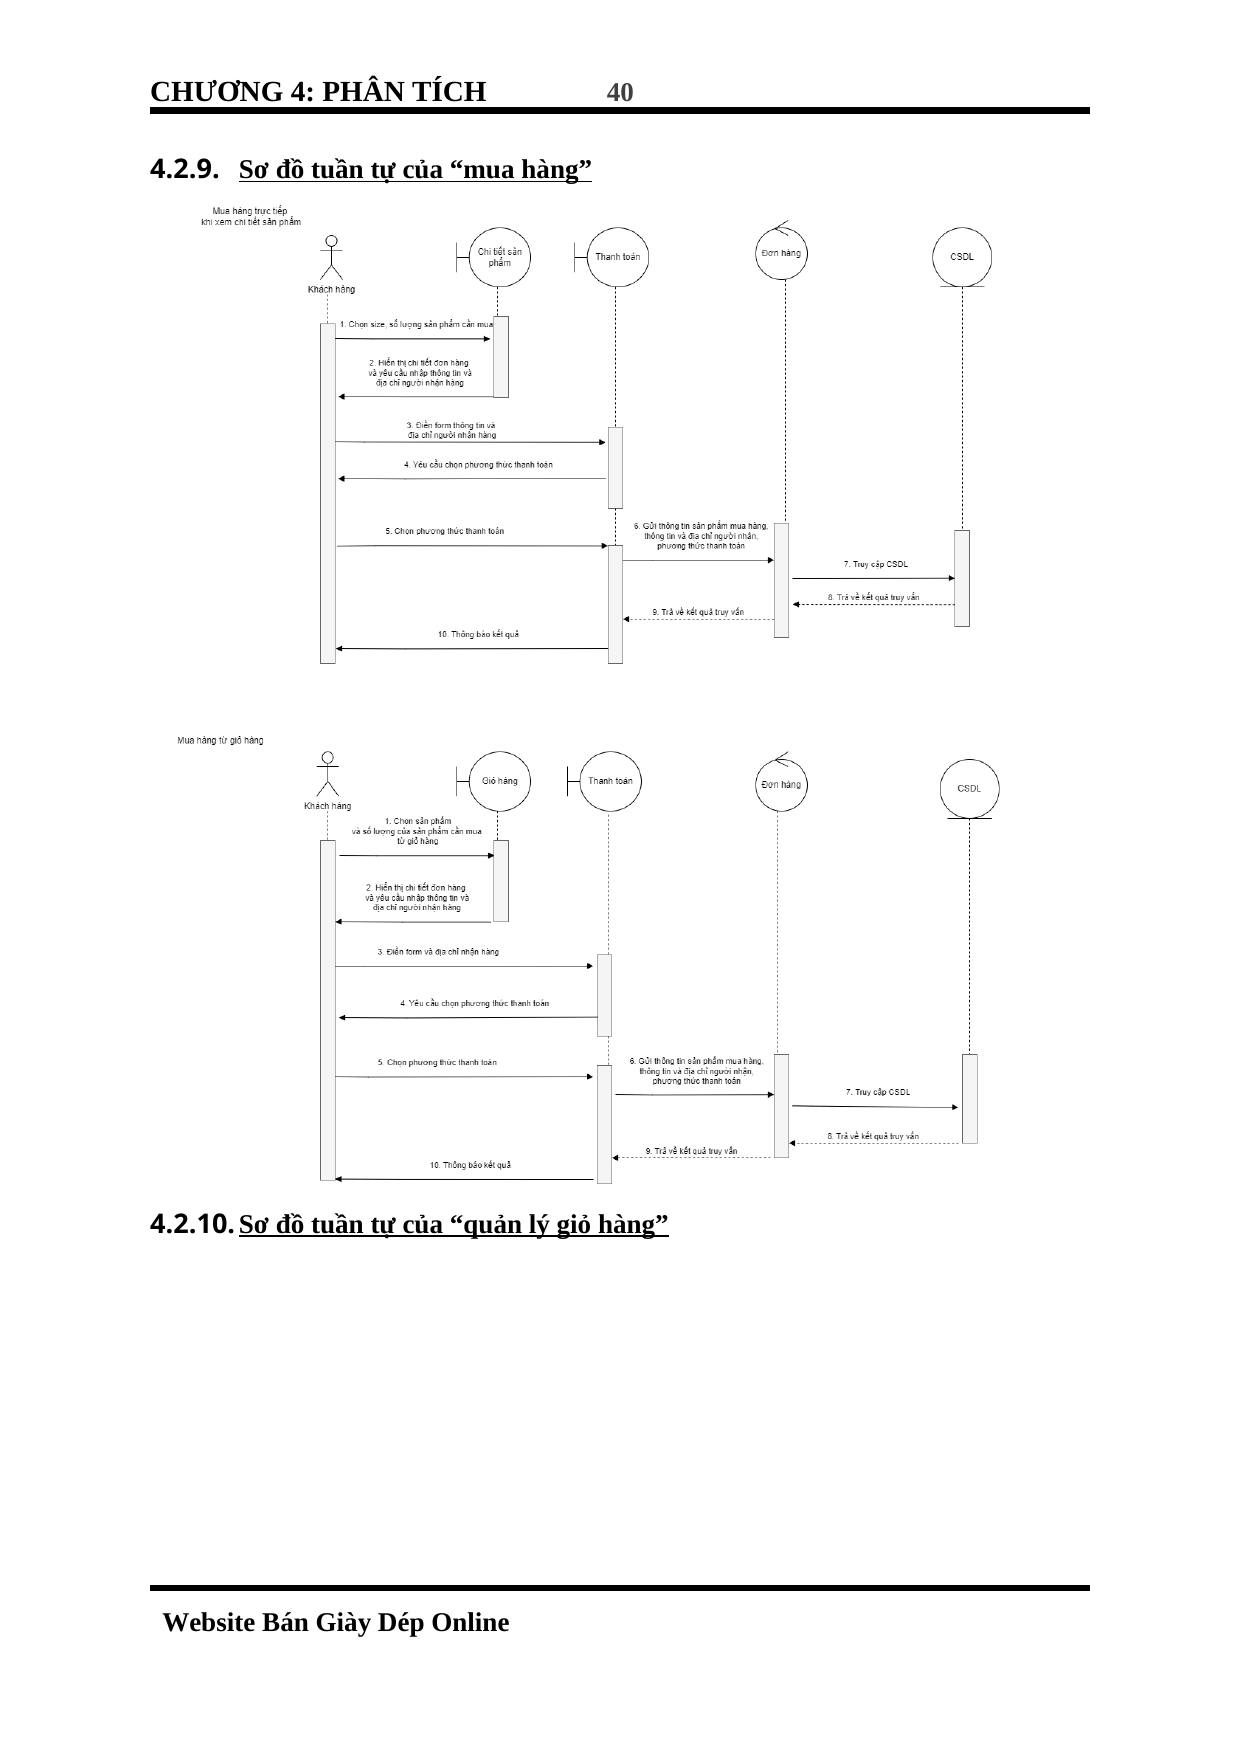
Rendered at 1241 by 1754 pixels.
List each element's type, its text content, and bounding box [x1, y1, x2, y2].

list Sơ đồ tuần tự của “mua hàng” [150, 150, 1090, 187]
picture [150, 205, 1014, 1186]
list Sơ đồ tuần tự của “quản lý giỏ hàng” [150, 1204, 1090, 1241]
